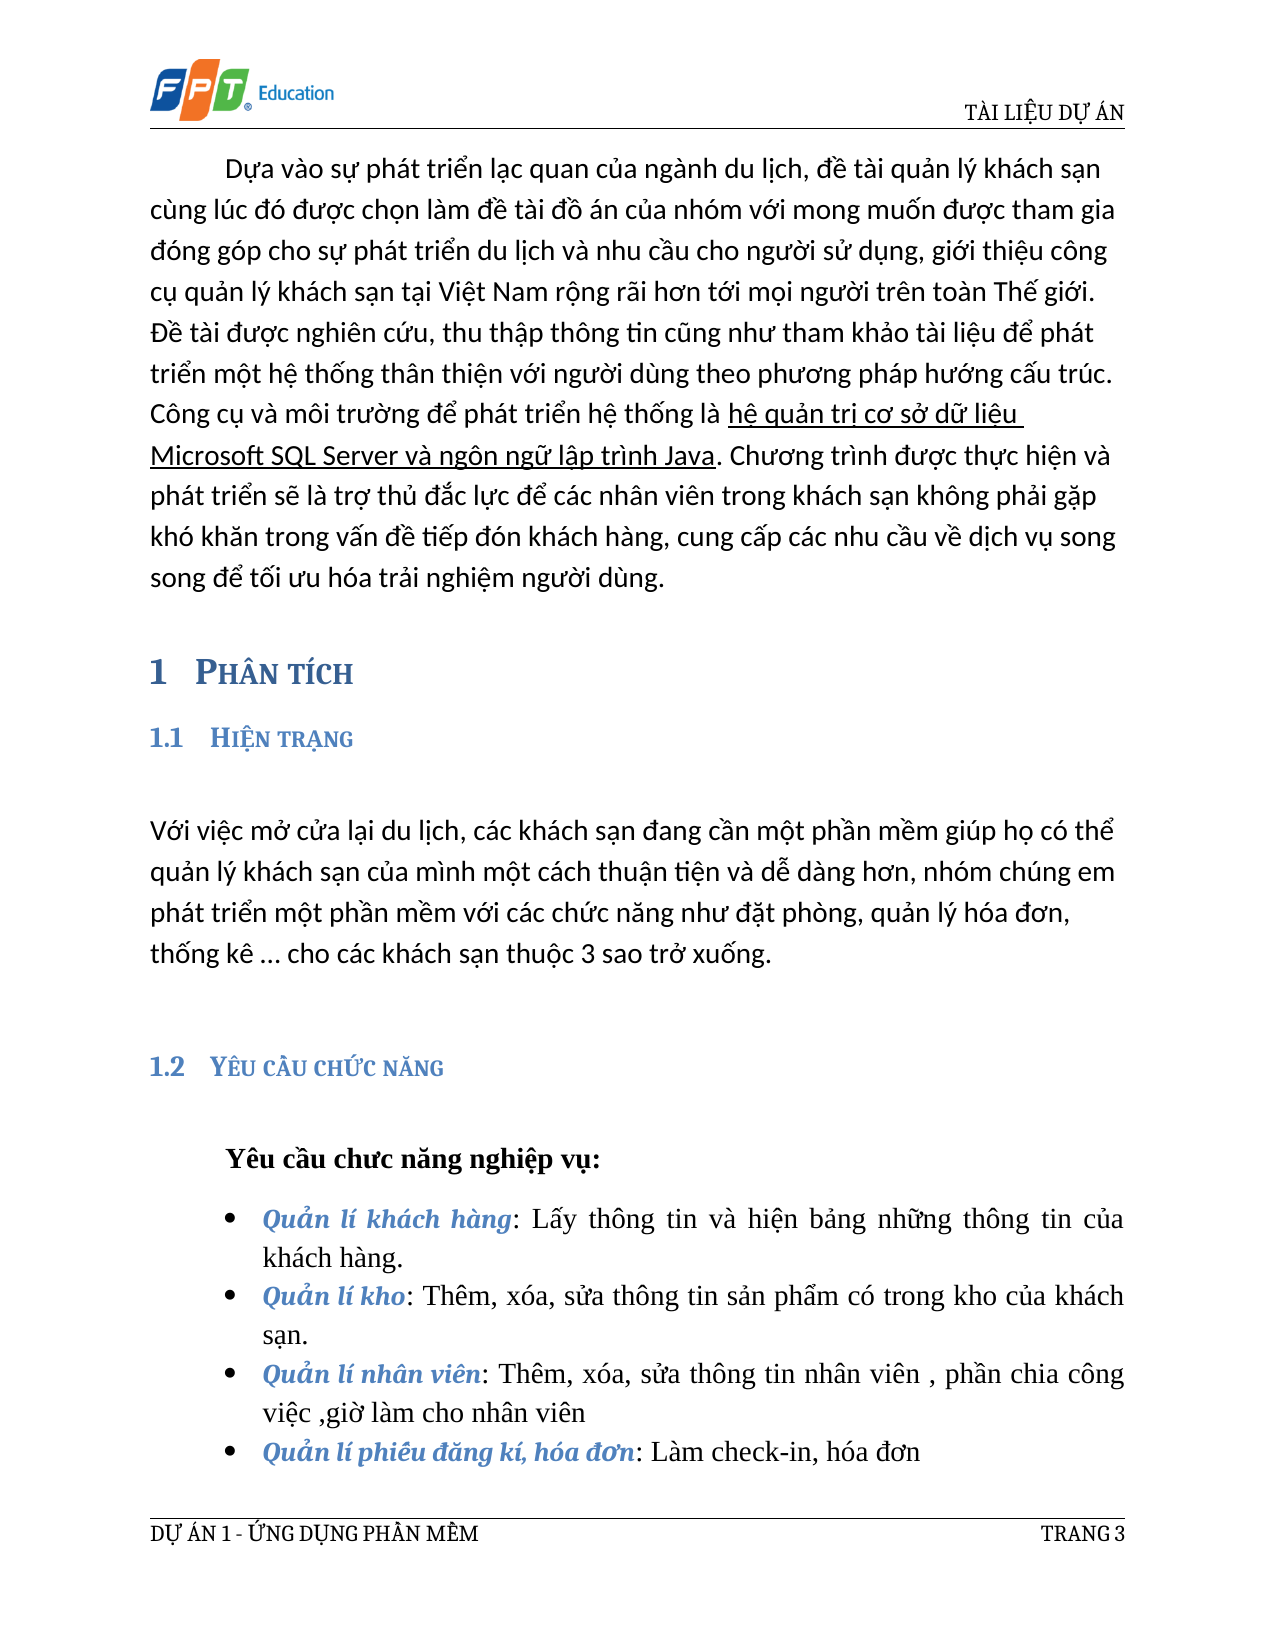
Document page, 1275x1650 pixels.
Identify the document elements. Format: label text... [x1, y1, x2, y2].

list Quản lí nhân viên: Thêm, xóa, sửa thông tin nhân viên , phần chia công việc ,giờ làm cho nhân viên [225, 1356, 1125, 1429]
list Quản lí phiếu đăng kí, hóa đơn: Làm check-in, hóa đơn [225, 1434, 1125, 1468]
subtitle Yêu cầu chức năng [150, 1050, 1125, 1083]
picture [150, 59, 336, 121]
list Quản lí kho: Thêm, xóa, sửa thông tin sản phẩm có trong kho của khách sạn. [225, 1278, 1125, 1351]
text Dựa vào sự phát triển lạc quan của ngành du lịch, đề tài quản lý khách sạn cùng lúc đó được chọn làm đề tài đồ án của nhóm với mong muốn được tham gia đóng góp cho sự phát triển du lịch và nhu cầu cho người sử dụng, giới thiệu công cụ quản lý khách sạn tại Việt Nam rộng rãi hơn tới mọi người trên toàn Thế giới. Đề tài được nghiên cứu, thu thập thông tin cũng như tham khảo tài liệu để phát triển một hệ thống thân thiện với người dùng theo phương pháp hướng cấu trúc. Công cụ và môi trường để phát triển hệ thống là hệ quản trị cơ sở dữ liệu Microsoft SQL Server và ngôn ngữ lập trình Java. Chương trình được thực hiện và phát triển sẽ là trợ thủ đắc lực để các nhân viên trong khách sạn không phải gặp khó khăn trong vấn đề tiếp đón khách hàng, cung cấp các nhu cầu về dịch vụ song song để tối ưu hóa trải nghiệm người dùng. [150, 150, 1125, 595]
subtitle Hiện trạng [150, 721, 1125, 754]
subtitle Phân tích [150, 650, 1125, 693]
text Yêu cầu chưc năng nghiệp vụ: [225, 1141, 1125, 1175]
text Với việc mở cửa lại du lịch, các khách sạn đang cần một phần mềm giúp họ có thể quản lý khách sạn của mình một cách thuận tiện và dễ dàng hơn, nhóm chúng em phát triển một phần mềm với các chức năng như đặt phòng, quản lý hóa đơn, thống kê … cho các khách sạn thuộc 3 sao trở xuống. [150, 812, 1125, 971]
list Quản lí khách hàng: Lấy thông tin và hiện bảng những thông tin của khách hàng. [225, 1201, 1125, 1273]
